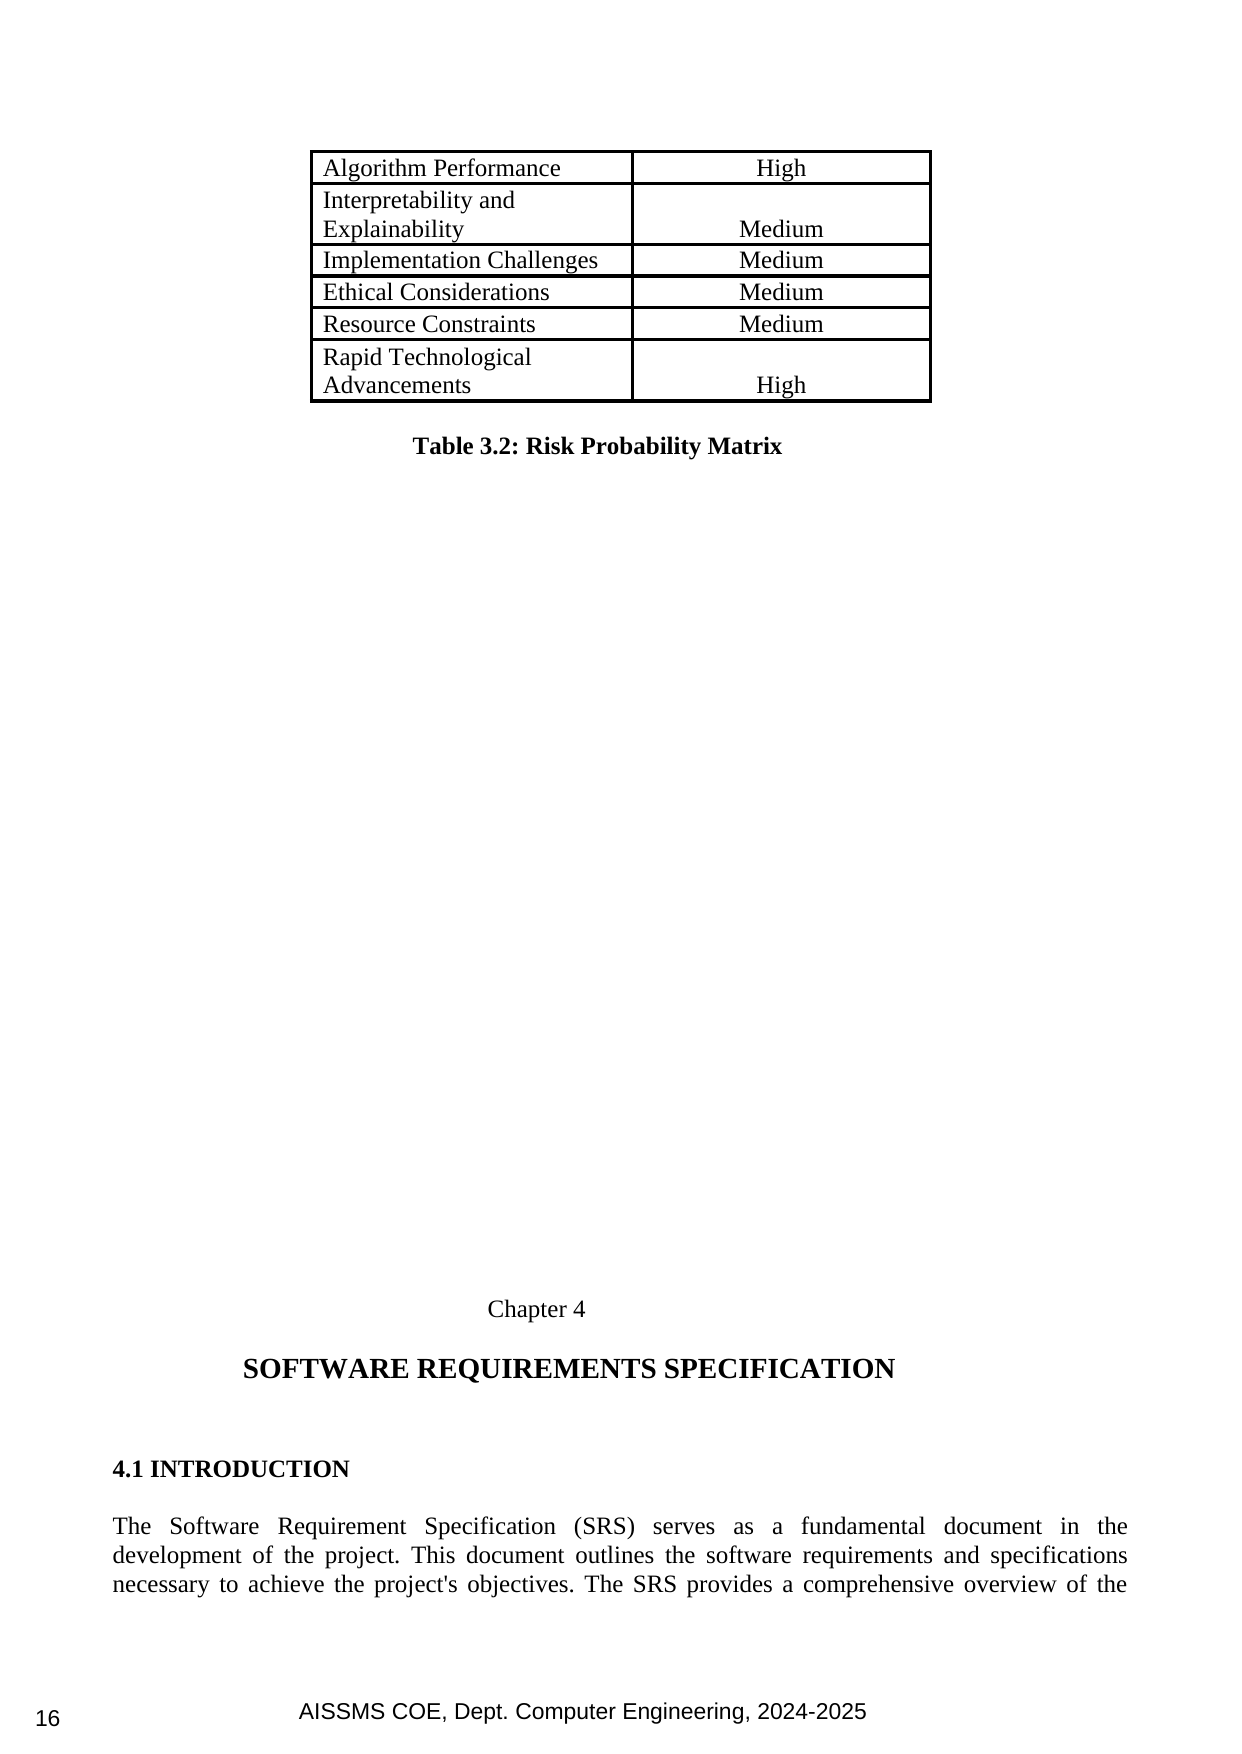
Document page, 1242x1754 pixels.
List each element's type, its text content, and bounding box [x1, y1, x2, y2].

text SOFTWARE REQUIREMENTS SPECIFICATION [243, 1351, 1129, 1385]
table_cell High [634, 153, 929, 182]
table_cell Medium [634, 246, 929, 274]
table_cell Medium [634, 278, 929, 306]
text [112, 1511, 1129, 1598]
table_cell Algorithm Performance [313, 153, 631, 182]
table_cell Medium [634, 185, 929, 242]
table_cell Implementation Challenges [313, 246, 631, 274]
table_cell Medium [634, 309, 929, 338]
table_cell Resource Constraints [313, 309, 631, 338]
table_cell Rapid Technological Advancements [313, 341, 631, 399]
text Chapter 4 [487, 1294, 1129, 1322]
table_cell Interpretability and Explainability [313, 185, 631, 242]
table_cell High [634, 341, 929, 399]
text 4.1 INTRODUCTION [112, 1454, 1129, 1483]
table_cell Ethical Considerations [313, 278, 631, 306]
text Table 3.2: Risk Probability Matrix [112, 431, 1129, 460]
